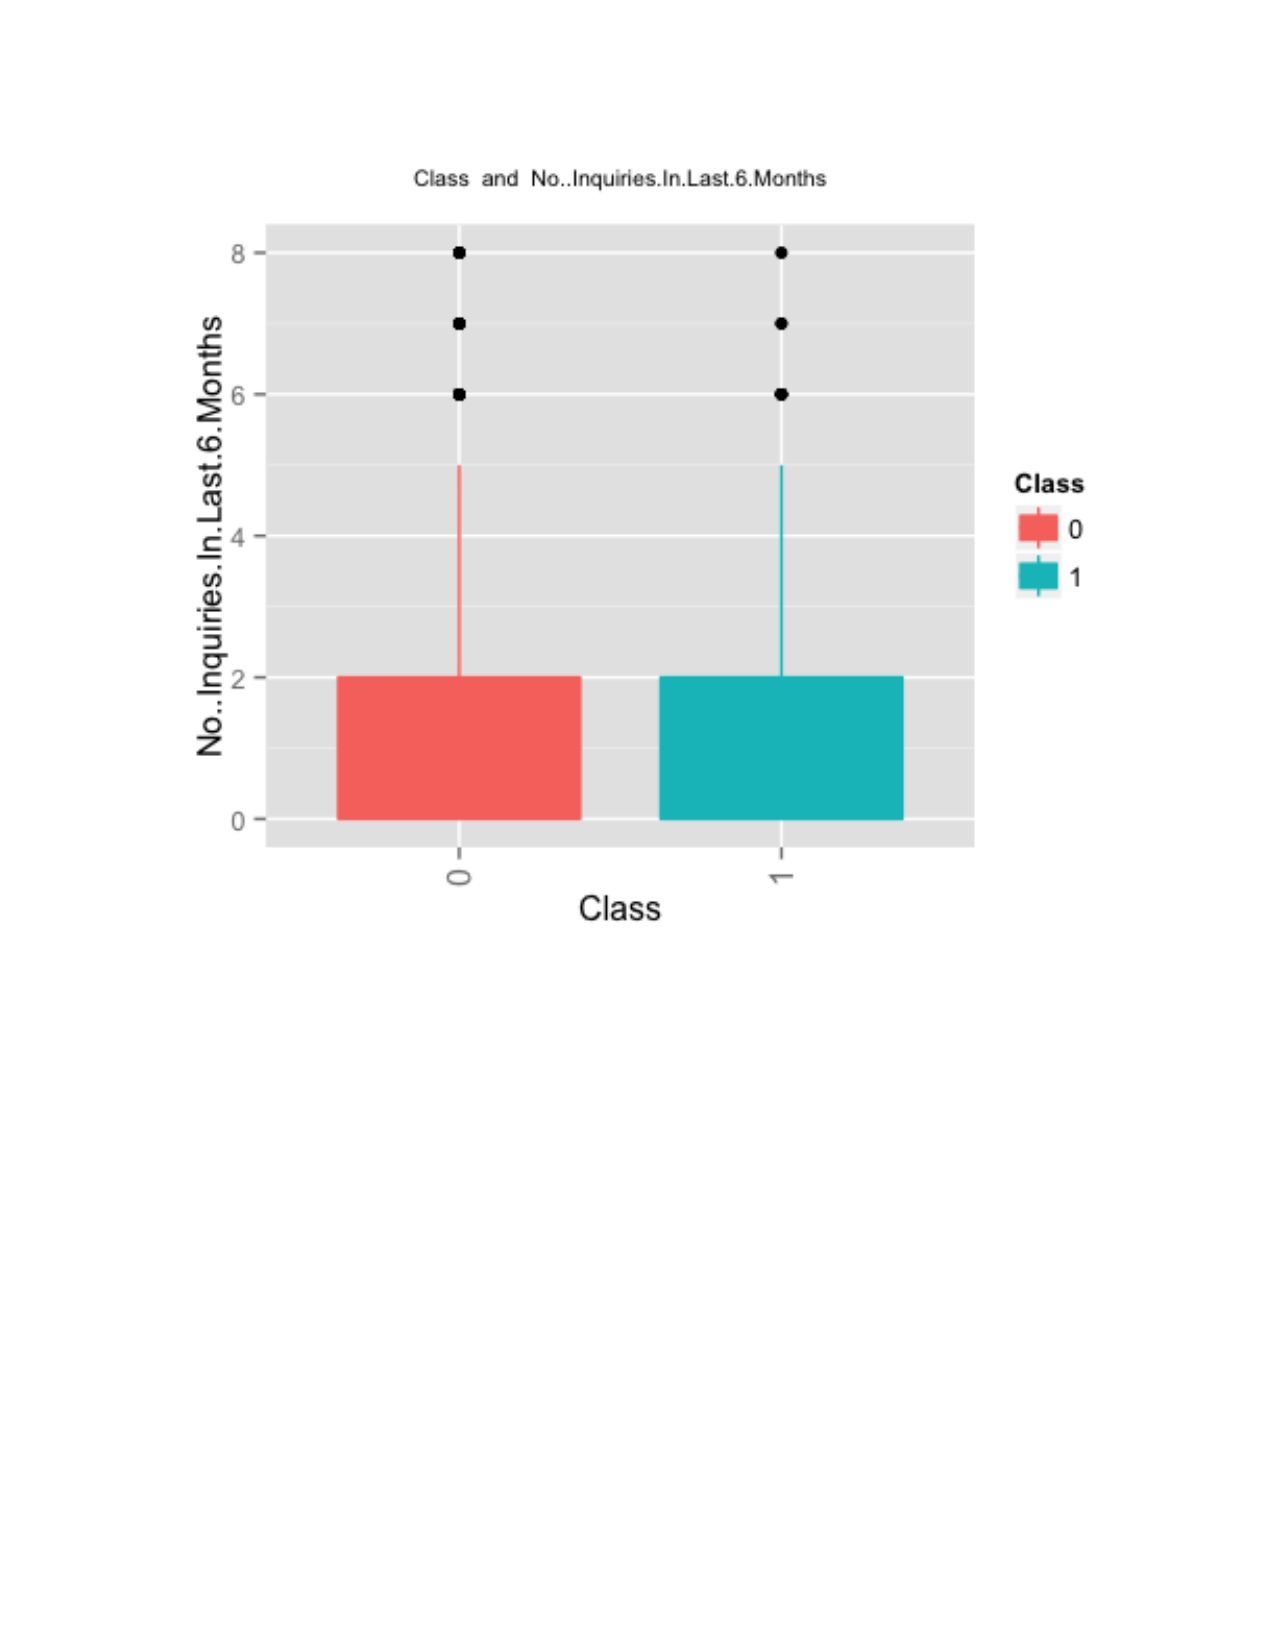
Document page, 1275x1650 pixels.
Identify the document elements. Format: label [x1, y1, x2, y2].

picture [168, 150, 1169, 950]
